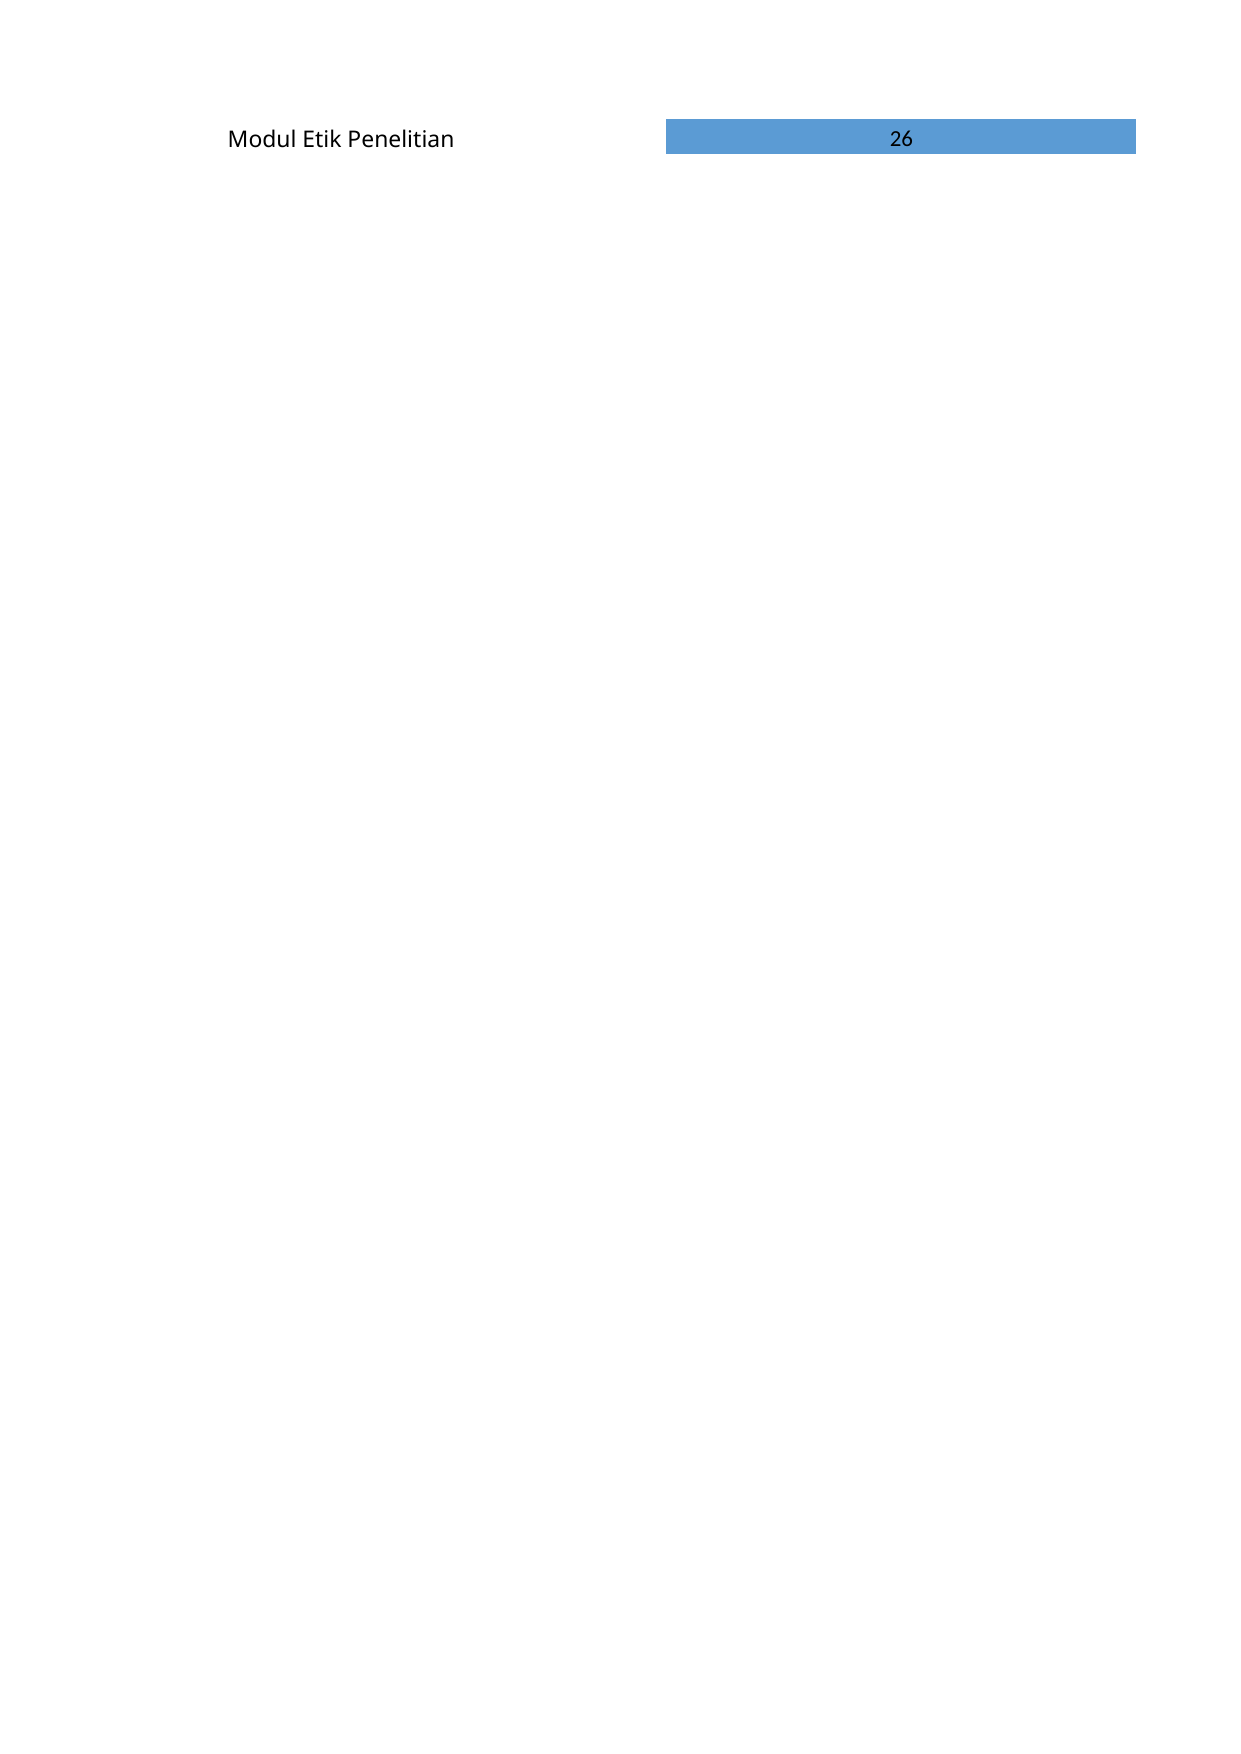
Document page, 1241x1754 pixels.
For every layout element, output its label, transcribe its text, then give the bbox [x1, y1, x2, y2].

table_header 26 [666, 119, 1136, 154]
table_header Modul Etik Penelitian [196, 119, 666, 154]
